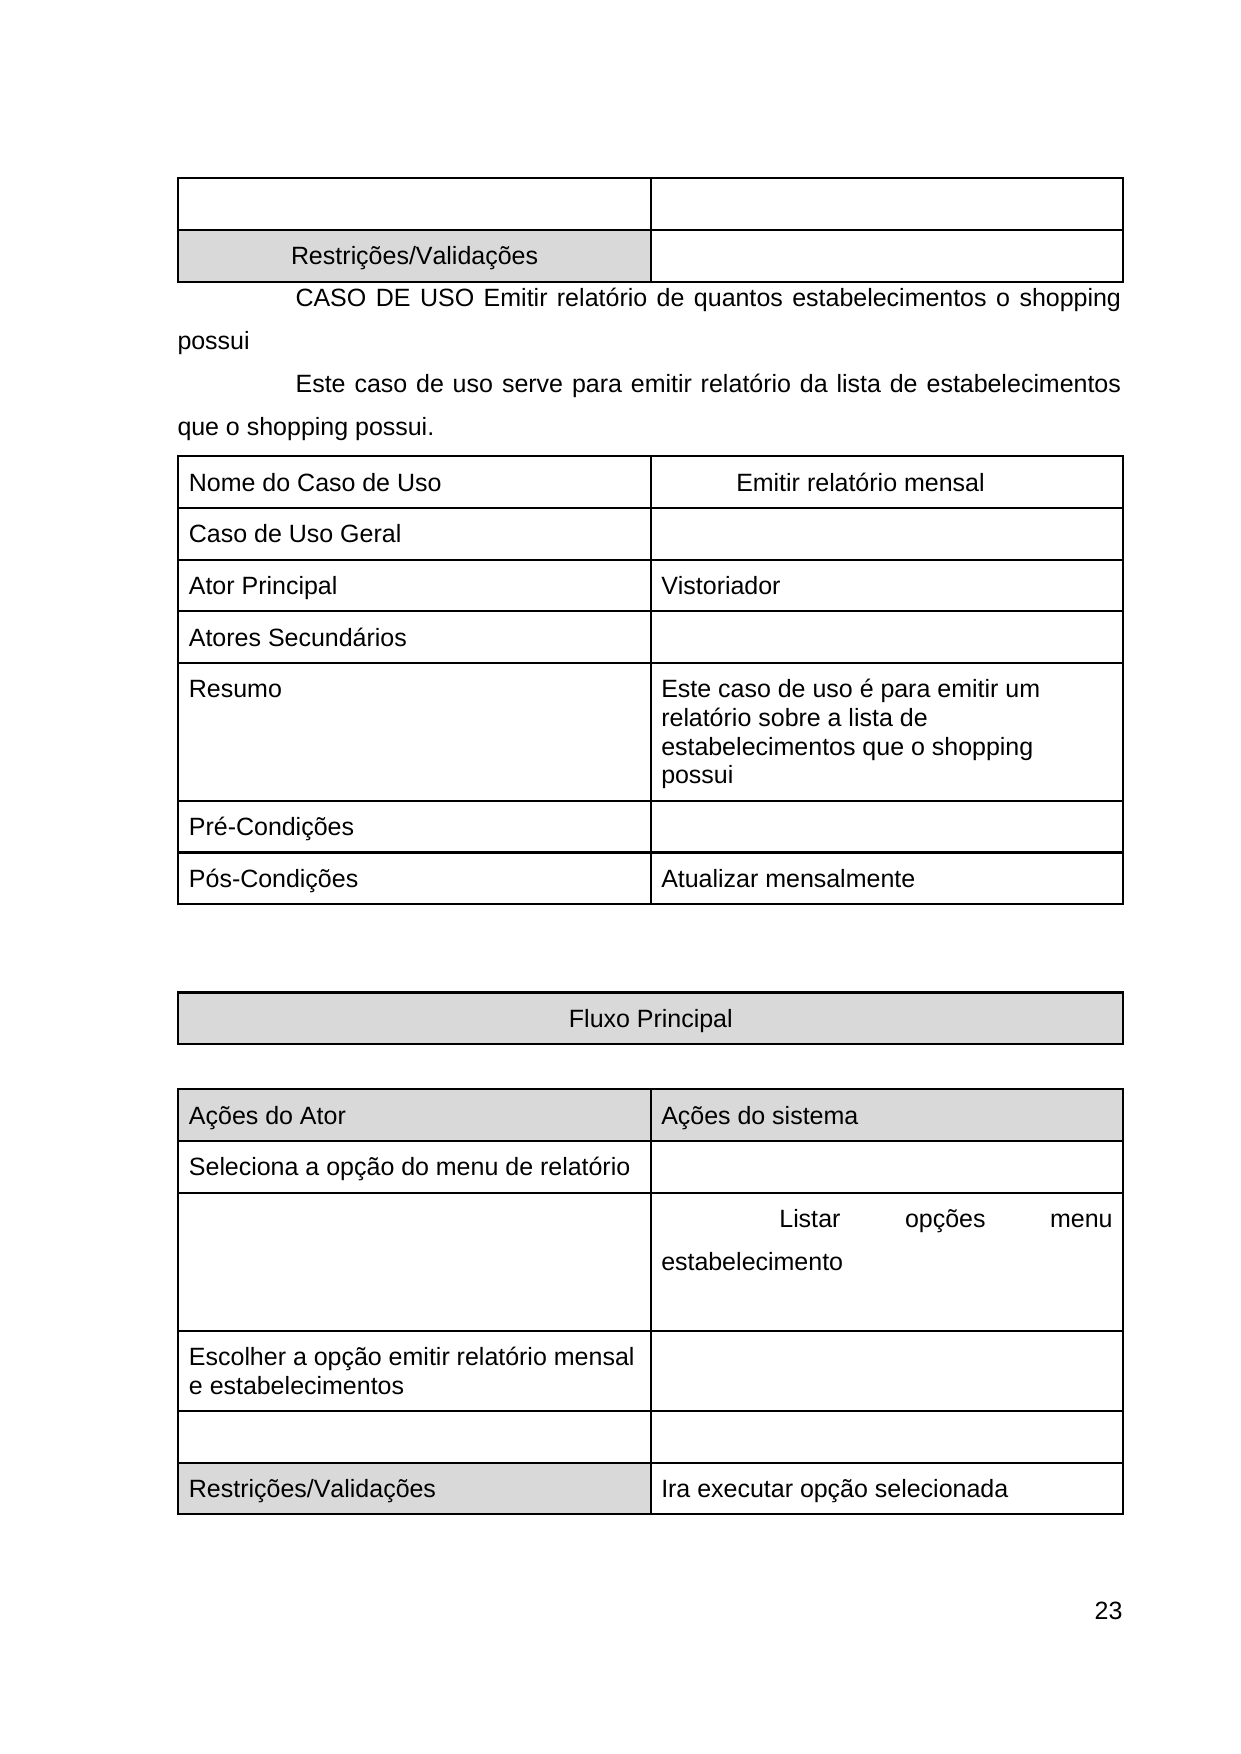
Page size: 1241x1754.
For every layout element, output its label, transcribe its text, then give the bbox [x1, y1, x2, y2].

text CASO DE USO Emitir relatório de quantos estabelecimentos o shopping possui [177, 283, 1122, 354]
table_cell [652, 179, 1122, 229]
table_cell [652, 1412, 1122, 1462]
table_cell Este caso de uso é para emitir um relatório sobre a lista de estabelecimentos que o shopping possui [652, 664, 1122, 800]
table_header Nome do Caso de Uso [179, 457, 650, 507]
table_cell Restrições/Validações [179, 231, 650, 281]
table_header Emitir relatório mensal [652, 457, 1122, 507]
table_cell Resumo [179, 664, 650, 800]
table_cell Atores Secundários [179, 612, 650, 662]
table_cell Listar opções menu estabelecimento [652, 1194, 1122, 1329]
table_header Fluxo Principal [179, 994, 1122, 1043]
text Este caso de uso serve para emitir relatório da lista de estabelecimentos que o shopping possui. [177, 369, 1122, 441]
table_cell [179, 179, 650, 229]
table_cell [652, 231, 1122, 281]
table_cell Restrições/Validações [179, 1464, 650, 1513]
table_cell Caso de Uso Geral [179, 509, 650, 558]
table_cell Pós-Condições [179, 854, 650, 903]
table_cell Seleciona a opção do menu de relatório [179, 1142, 650, 1192]
table_cell [652, 612, 1122, 662]
table_cell Atualizar mensalmente [652, 854, 1122, 903]
table_cell Pré-Condições [179, 802, 650, 851]
table_cell Ator Principal [179, 561, 650, 610]
table_cell [179, 1412, 650, 1462]
table_header Ações do sistema [652, 1090, 1122, 1140]
table_cell [179, 1194, 650, 1329]
table_cell [652, 509, 1122, 558]
table_cell [652, 802, 1122, 851]
table_cell [652, 1142, 1122, 1192]
table_cell Escolher a opção emitir relatório mensal e estabelecimentos [179, 1332, 650, 1410]
table_cell [652, 1332, 1122, 1410]
table_cell Ira executar opção selecionada [652, 1464, 1122, 1513]
table_header Ações do Ator [179, 1090, 650, 1140]
table_cell Vistoriador [652, 561, 1122, 610]
